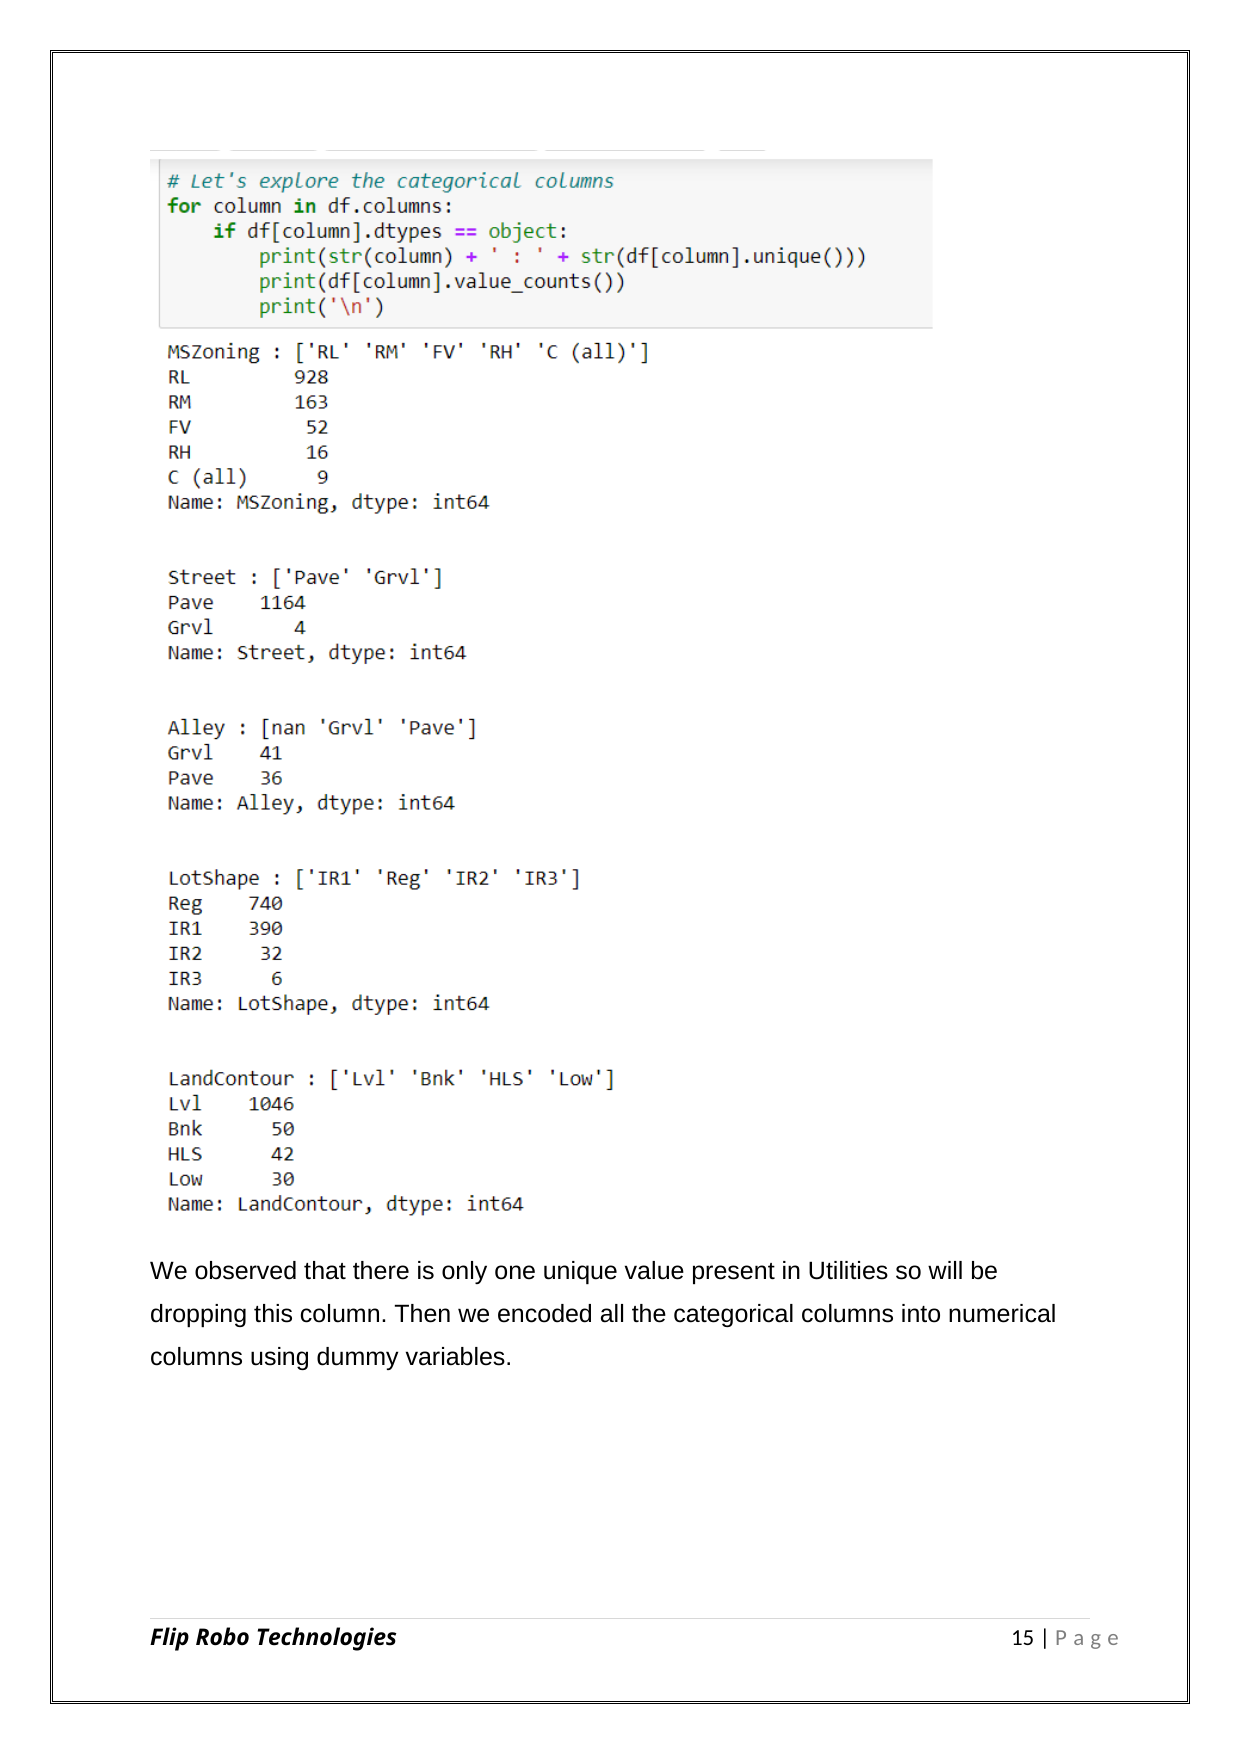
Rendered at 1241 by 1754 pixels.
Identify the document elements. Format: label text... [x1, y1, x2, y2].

picture [150, 150, 933, 1225]
text We observed that there is only one unique value present in Utilities so will be dropping this column. Then we encoded all the categorical columns into numerical columns using dummy variables. [150, 1256, 1090, 1371]
